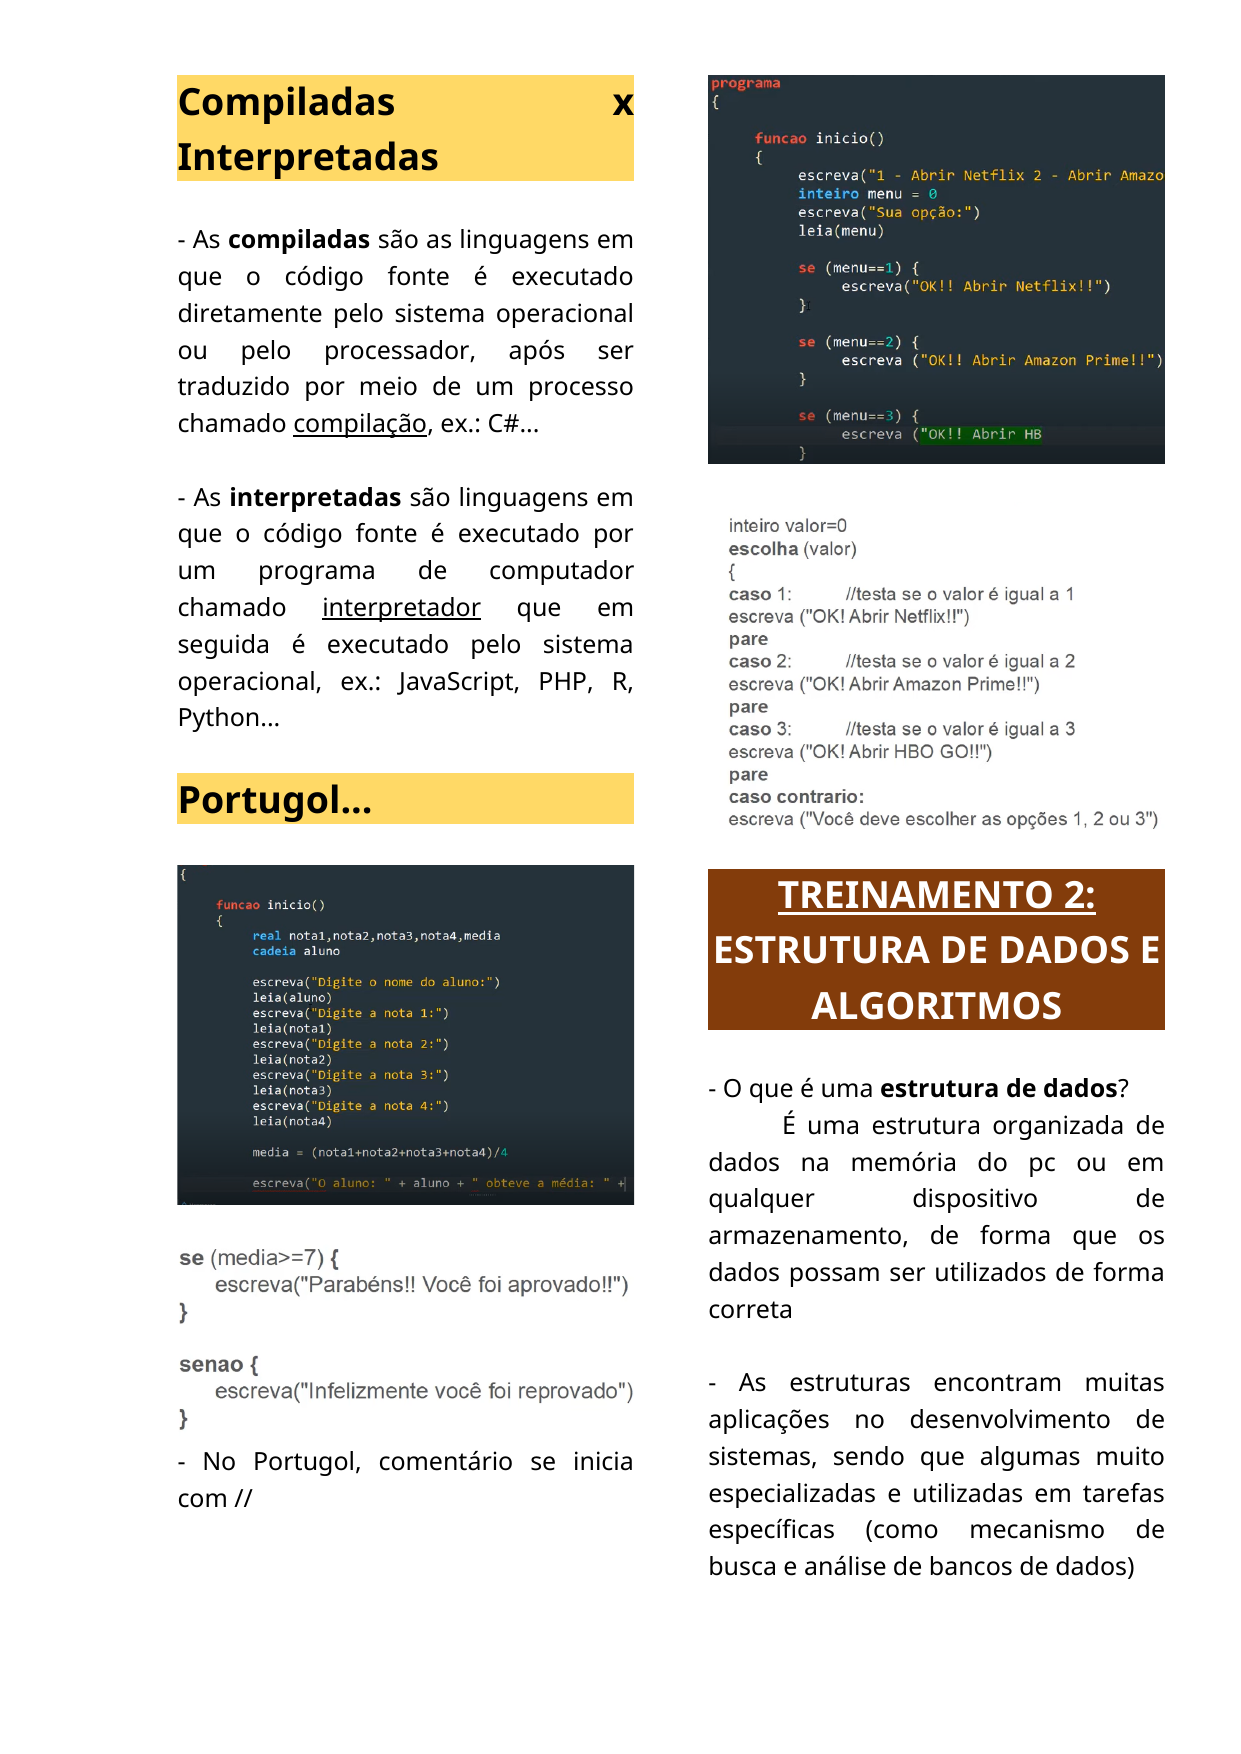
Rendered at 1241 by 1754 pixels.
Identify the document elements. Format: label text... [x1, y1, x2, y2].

picture [708, 75, 1165, 464]
picture [177, 1243, 635, 1442]
text TREINAMENTO 2: ESTRUTURA DE DADOS E ALGORITMOS [708, 869, 1165, 1030]
text - As compiladas são as linguagens em que o código fonte é executado diretamente pelo sistema operacional ou pelo processador, após ser traduzido por meio de um processo chamado compilação, ex.: C#... [177, 222, 634, 440]
text É uma estrutura organizada de dados na memória do pc ou em qualquer dispositivo de armazenamento, de forma que os dados possam ser utilizados de forma correta [708, 1108, 1165, 1326]
text Compiladas x Interpretadas [177, 75, 634, 181]
picture [177, 865, 635, 1205]
text - As interpretadas são linguagens em que o código fonte é executado por um programa de computador chamado interpretador que em seguida é executado pelo sistema operacional, ex.: JavaScript, PHP, R, Python... [177, 479, 634, 734]
text - O que é uma estrutura de dados? [708, 1071, 1165, 1105]
text - No Portugol, comentário se inicia com // [177, 1444, 634, 1515]
text - As estruturas encontram muitas aplicações no desenvolvimento de sistemas, sendo que algumas muito especializadas e utilizadas em tarefas específicas (como mecanismo de busca e análise de bancos de dados) [708, 1365, 1165, 1583]
text Portugol... [177, 773, 634, 824]
picture [708, 502, 1165, 830]
